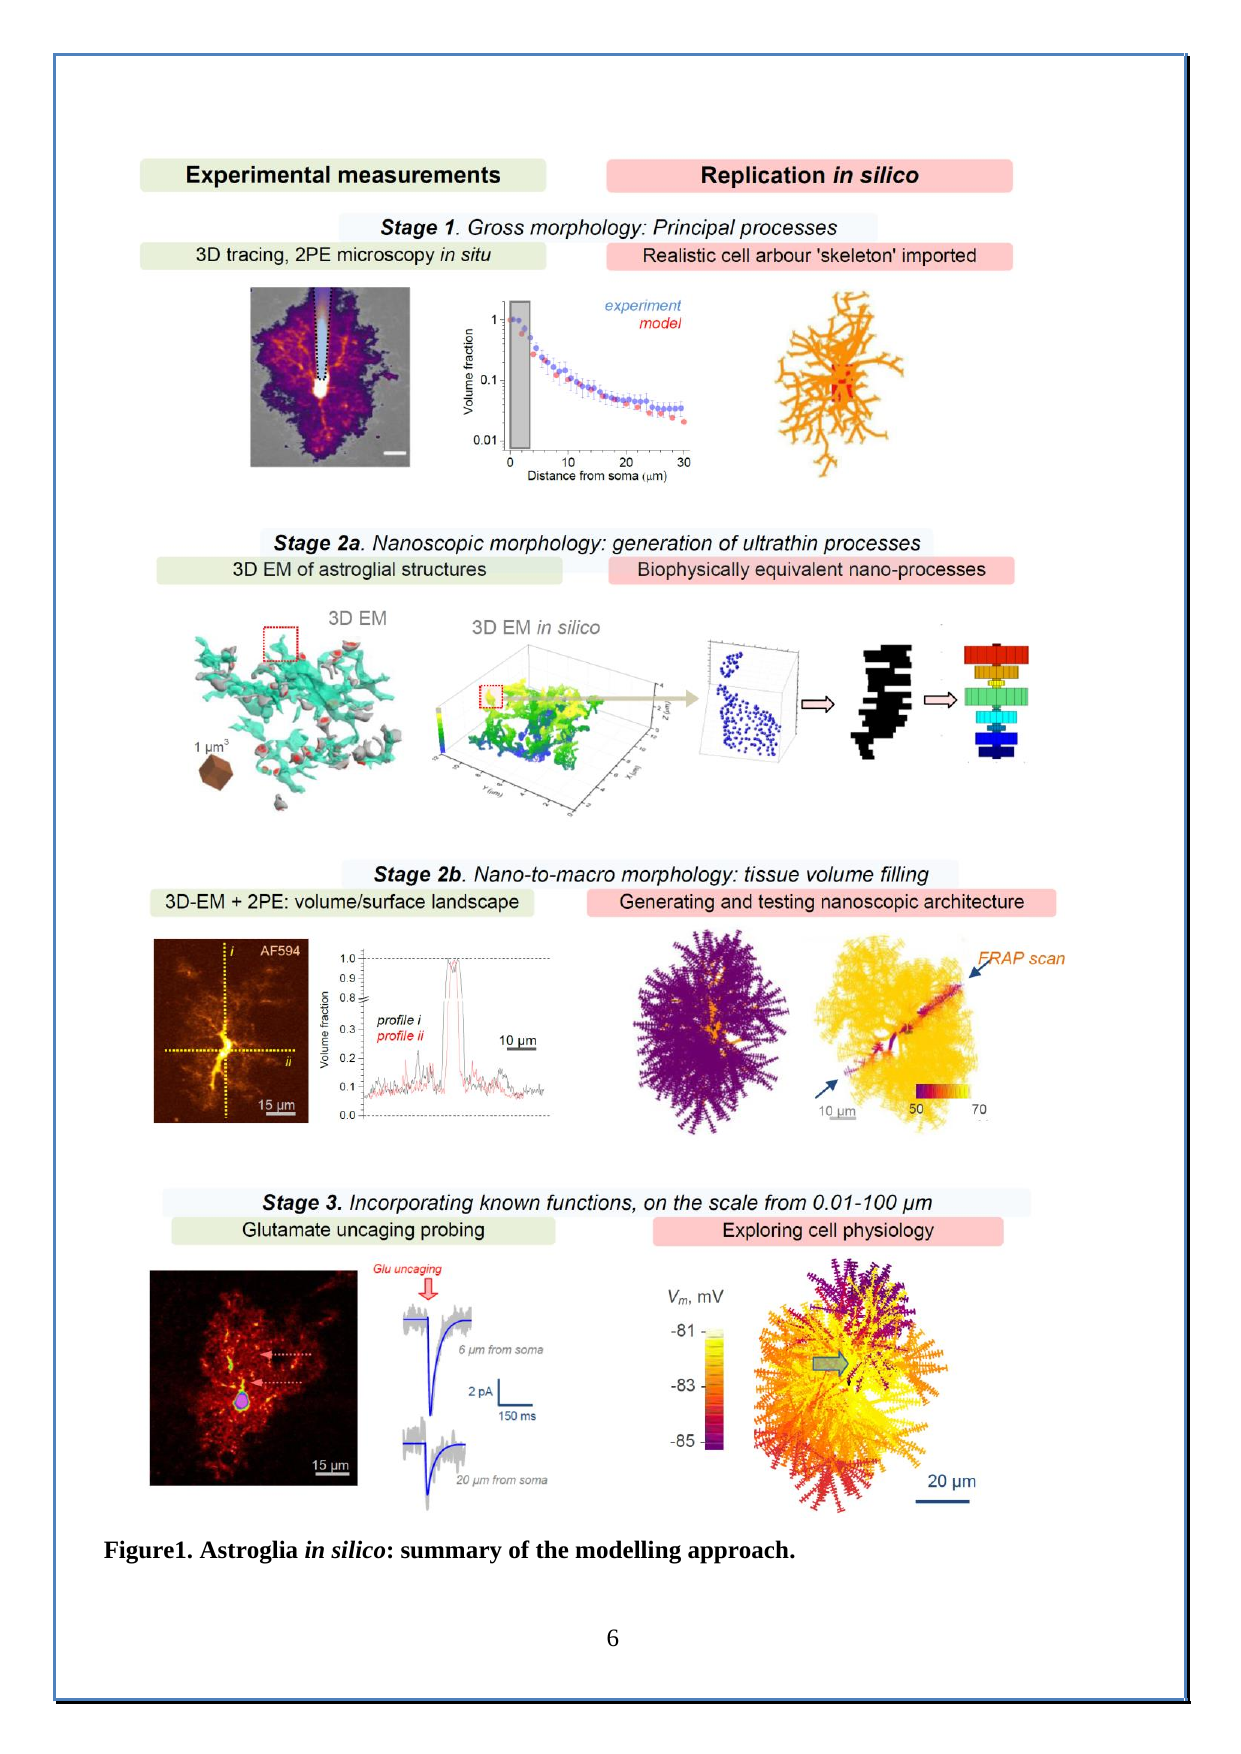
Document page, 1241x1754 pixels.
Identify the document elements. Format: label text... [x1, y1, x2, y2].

text Figure1. Astroglia in silico: summary of the modelling approach. [103, 1535, 1154, 1564]
picture [103, 65, 1092, 1518]
text 6 [606, 1623, 1154, 1652]
